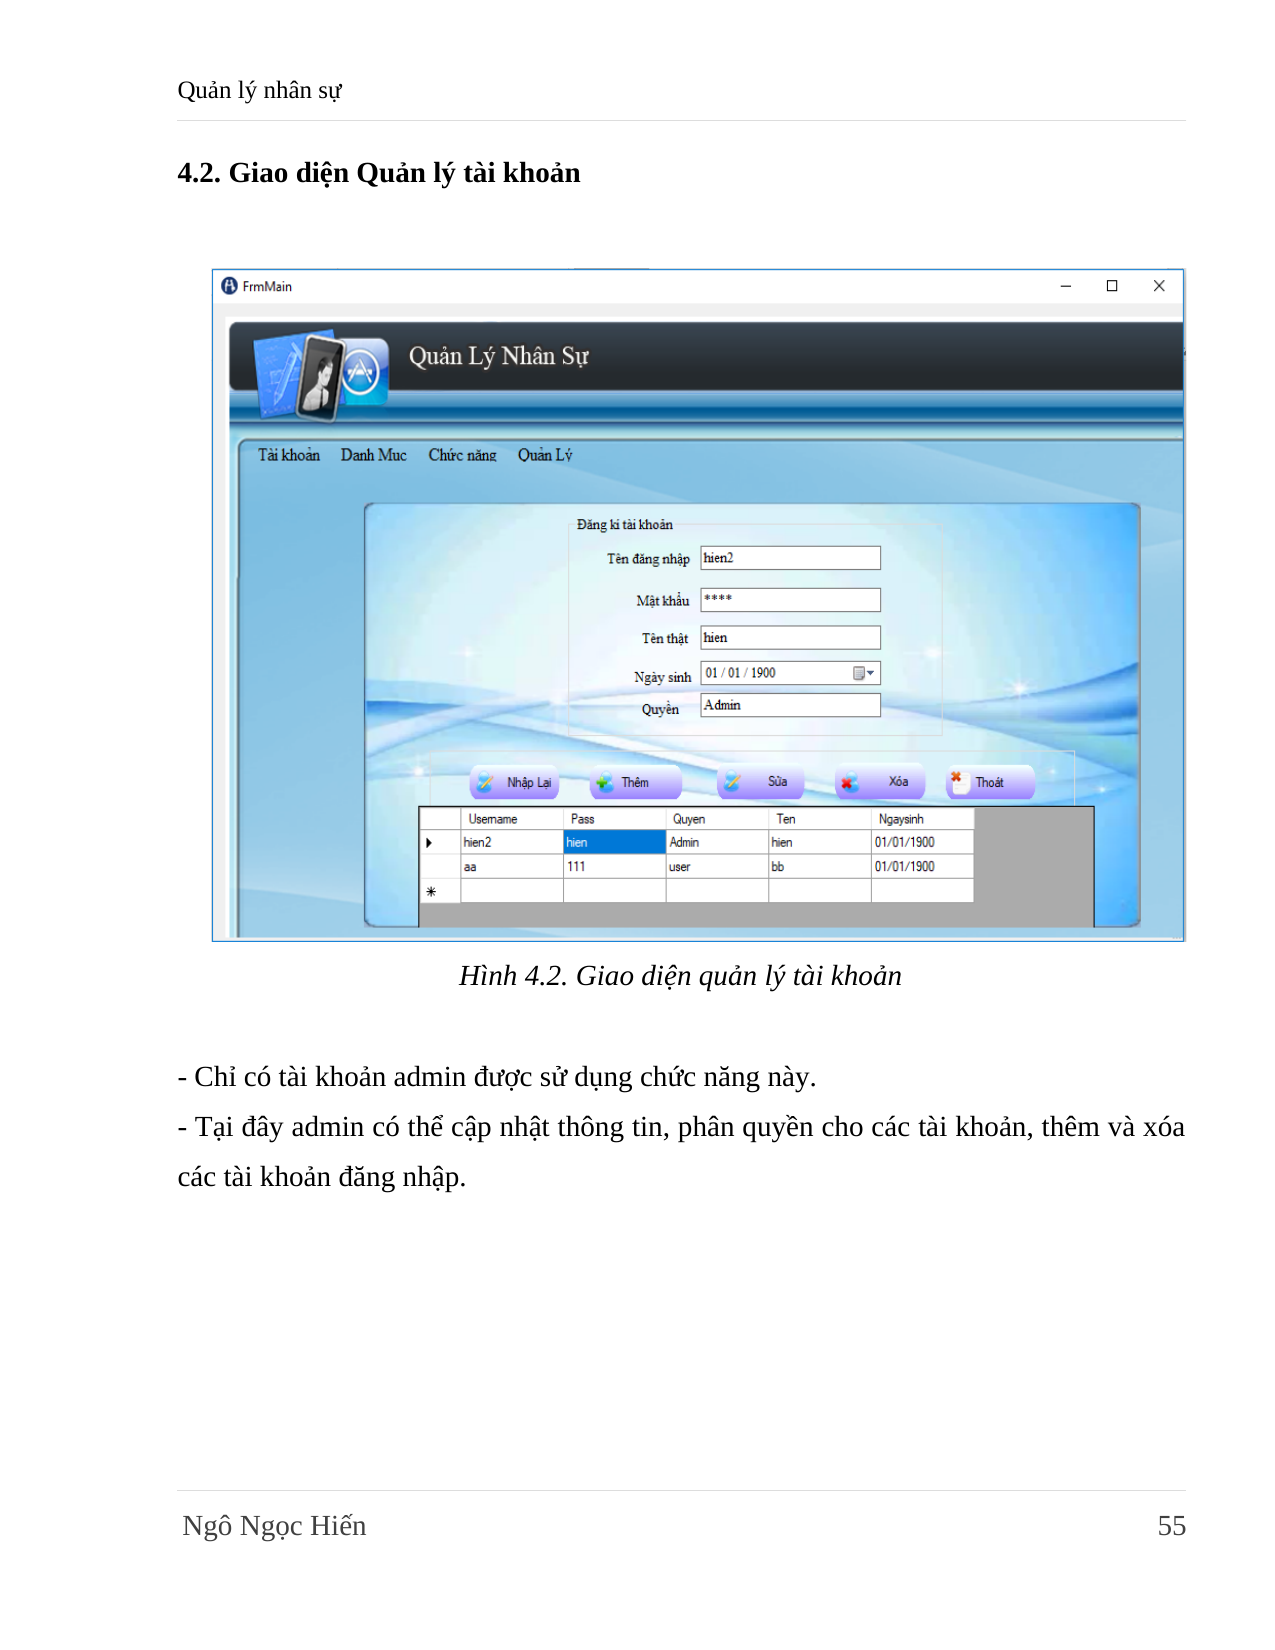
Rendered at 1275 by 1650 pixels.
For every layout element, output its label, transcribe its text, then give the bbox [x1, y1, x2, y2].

picture [211, 268, 1187, 942]
subtitle 4.2. Giao diện Quản lý tài khoản [177, 155, 1186, 188]
text - Chỉ có tài khoản admin được sử dụng chức năng này. [177, 1059, 1186, 1092]
text - Tại đây admin có thể cập nhật thông tin, phân quyền cho các tài khoản, thêm và xóa các tài khoản đăng nhập. [177, 1109, 1186, 1193]
